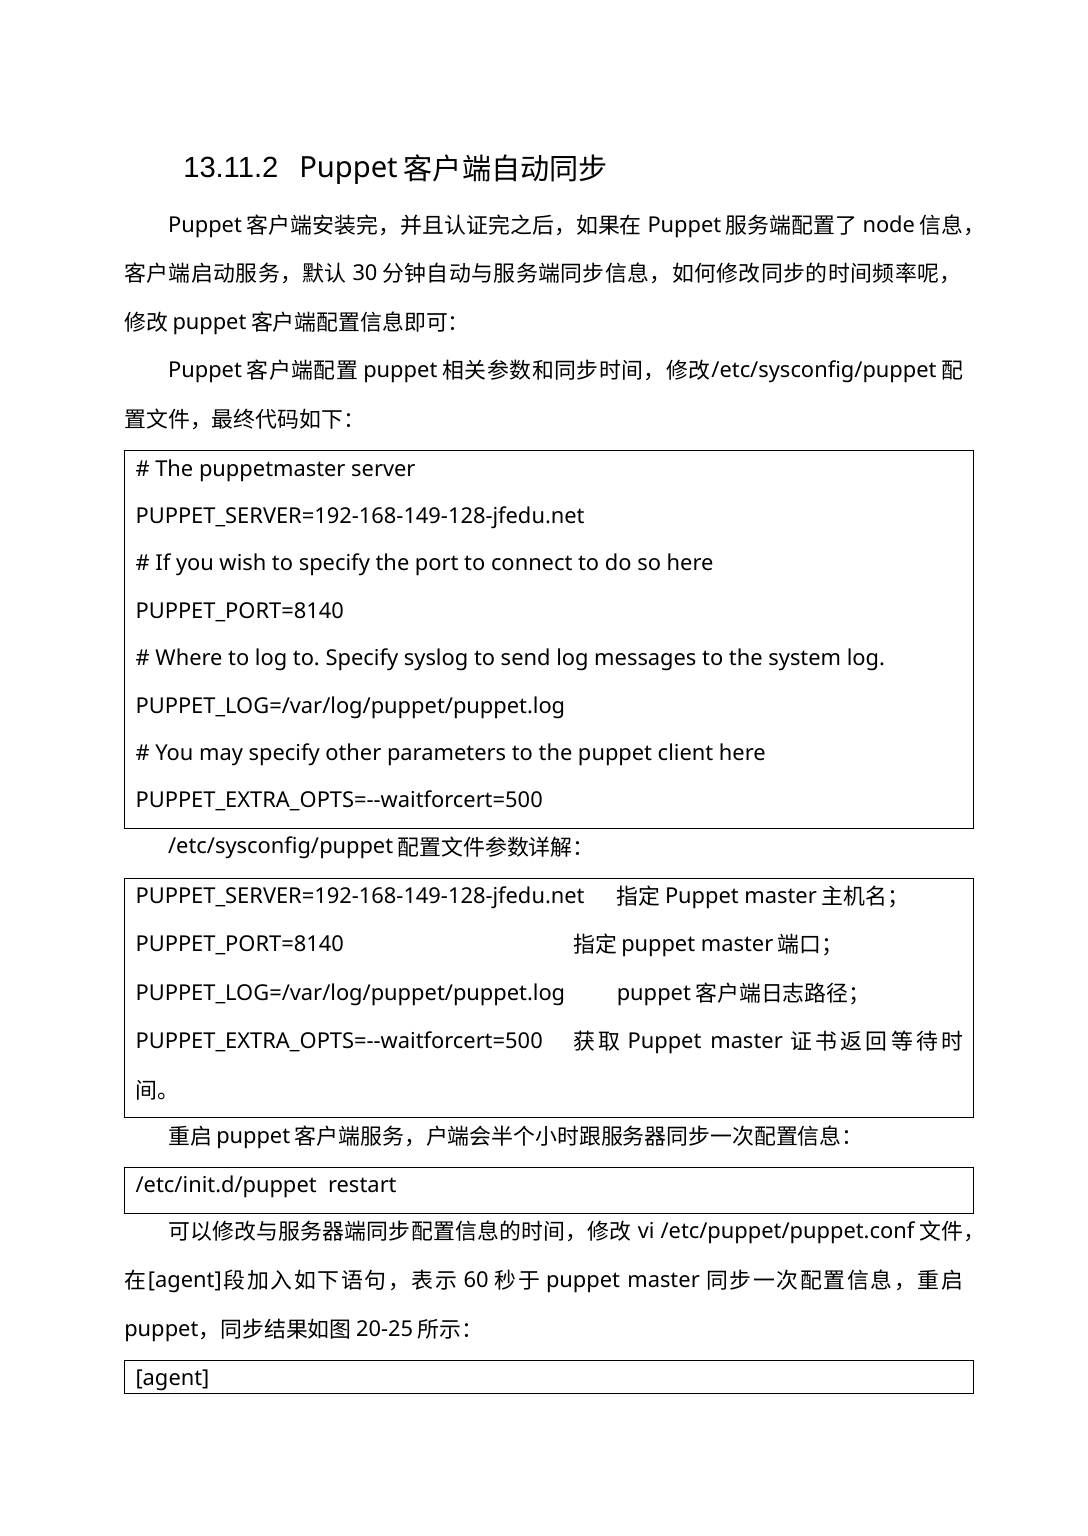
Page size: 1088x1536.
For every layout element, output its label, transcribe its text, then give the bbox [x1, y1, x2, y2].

text 可以修改与服务器端同步配置信息的时间，修改vi /etc/puppet/puppet.conf文件，在[agent]段加入如下语句，表示60秒于puppet master同步一次配置信息，重启puppet，同步结果如图20-25所示： [124, 1214, 963, 1344]
subtitle Puppet客户端自动同步 [183, 134, 963, 199]
table_header /etc/init.d/puppet restart [125, 1168, 973, 1213]
table_header PUPPET_SERVER=192-168-149-128-jfedu.net 指定Puppet master主机名； PUPPET_PORT=8140 指定puppet master端口； PUPPET_LOG=/var/log/puppet/puppet.log puppet客户端日志路径； PUPPET_EXTRA_OPTS=--waitforcert=500 获取Puppet master证书返回等待时间。 [125, 879, 973, 1117]
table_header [125, 1361, 973, 1393]
text Puppet客户端安装完，并且认证完之后，如果在Puppet服务端配置了node信息，客户端启动服务，默认30分钟自动与服务端同步信息，如何修改同步的时间频率呢，修改puppet客户端配置信息即可： [124, 207, 963, 337]
table_header # The puppetmaster server PUPPET_SERVER=192-168-149-128-jfedu.net # If you wish to specify the port to connect to do so here PUPPET_PORT=8140 # Where to log to. Specify syslog to send log messages to the system log. PUPPET_LOG=/var/log/puppet/puppet.log # You may specify other parameters to the puppet client here PUPPET_EXTRA_OPTS=--waitforcert=500 [125, 451, 973, 828]
text Puppet客户端配置puppet相关参数和同步时间，修改/etc/sysconfig/puppet配置文件，最终代码如下： [124, 353, 963, 434]
text 重启puppet客户端服务，户端会半个小时跟服务器同步一次配置信息： [124, 1118, 963, 1151]
text /etc/sysconfig/puppet配置文件参数详解： [124, 829, 963, 862]
